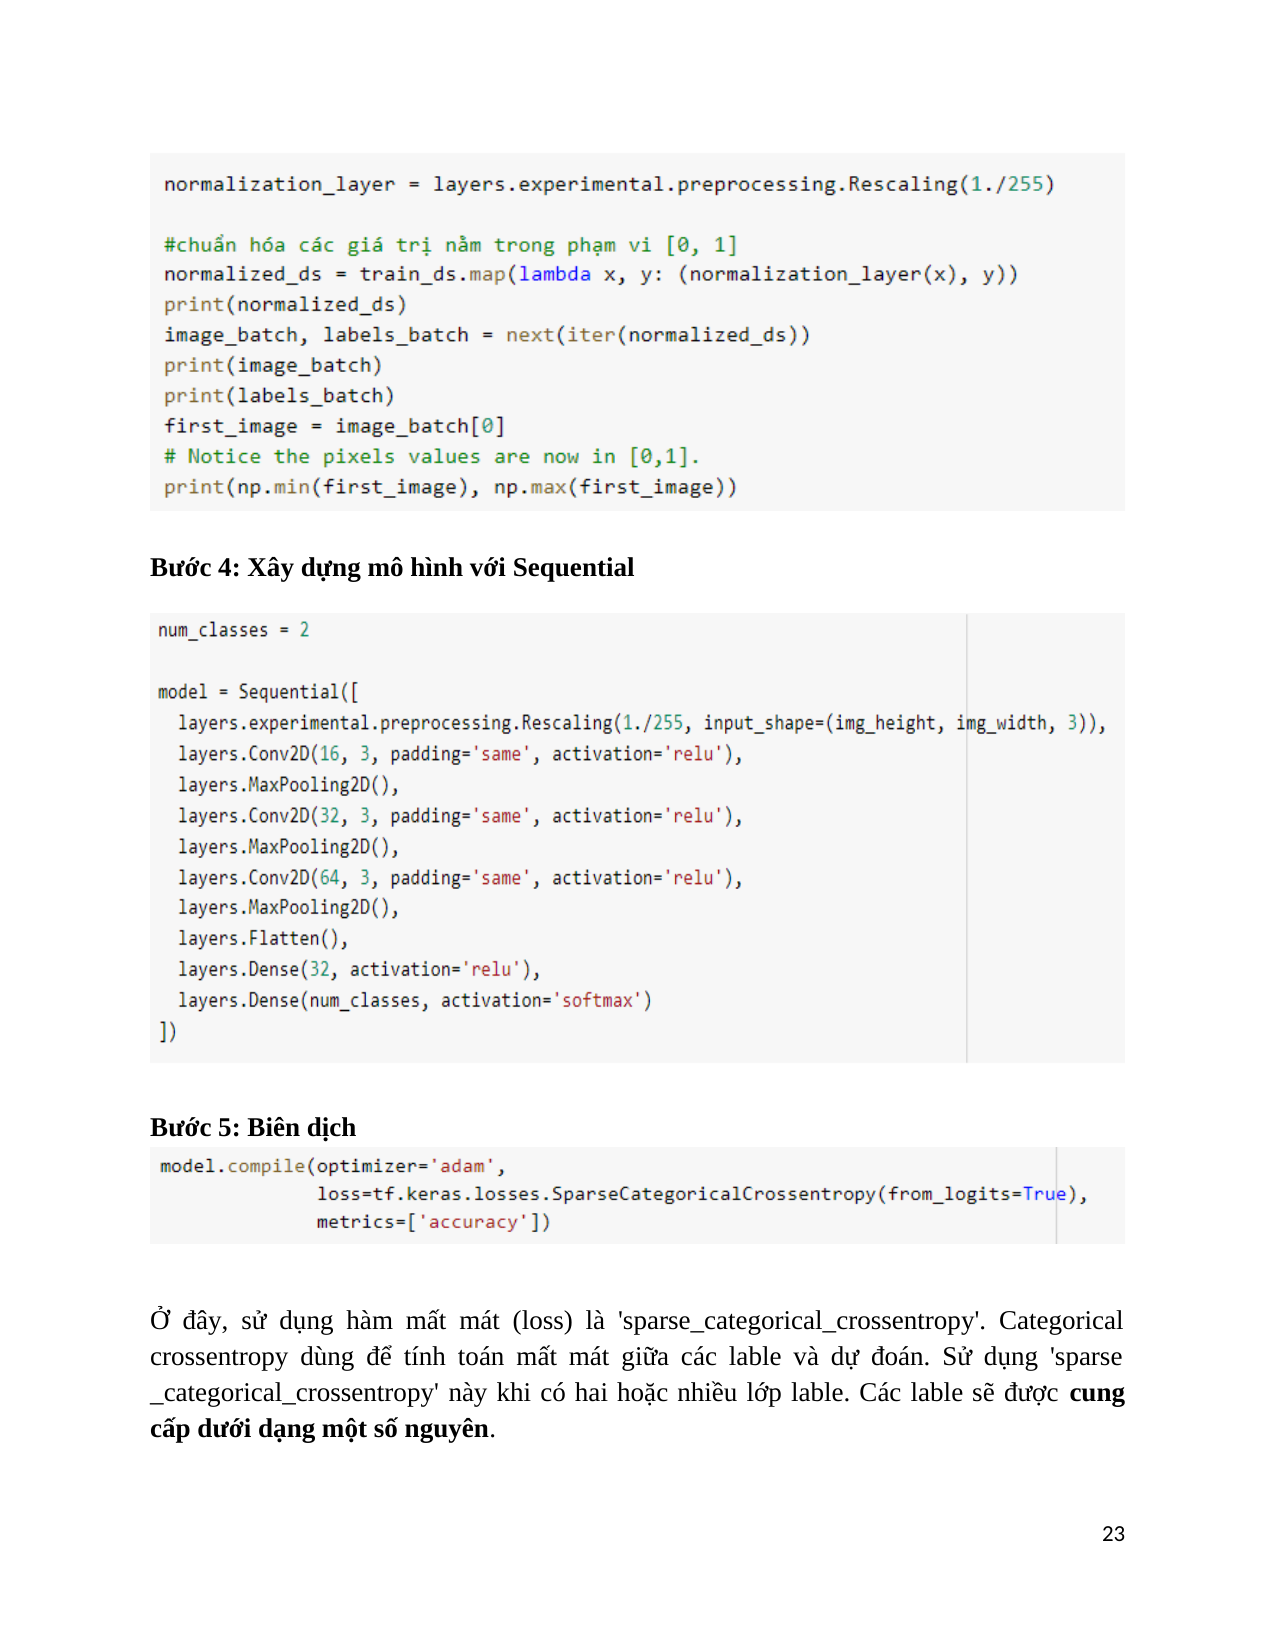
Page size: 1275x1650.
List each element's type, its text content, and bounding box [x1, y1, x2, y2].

text Bước 4: Xây dựng mô hình với Sequential [150, 551, 1125, 582]
picture [150, 150, 1125, 511]
text Ở đây, sử dụng hàm mất mát (loss) là 'sparse_categorical_crossentropy'. Categorical crossentropy dùng để tính toán mất mát giữa các lable và dự đoán. Sử dụng 'sparse _categorical_crossentropy' này khi có hai hoặc nhiều lớp lable. Các lable sẽ được cung cấp dưới dạng một số nguyên. [150, 1304, 1125, 1443]
picture [150, 1147, 1125, 1244]
text Bước 5: Biên dịch [150, 1112, 1125, 1143]
picture [150, 613, 1125, 1072]
